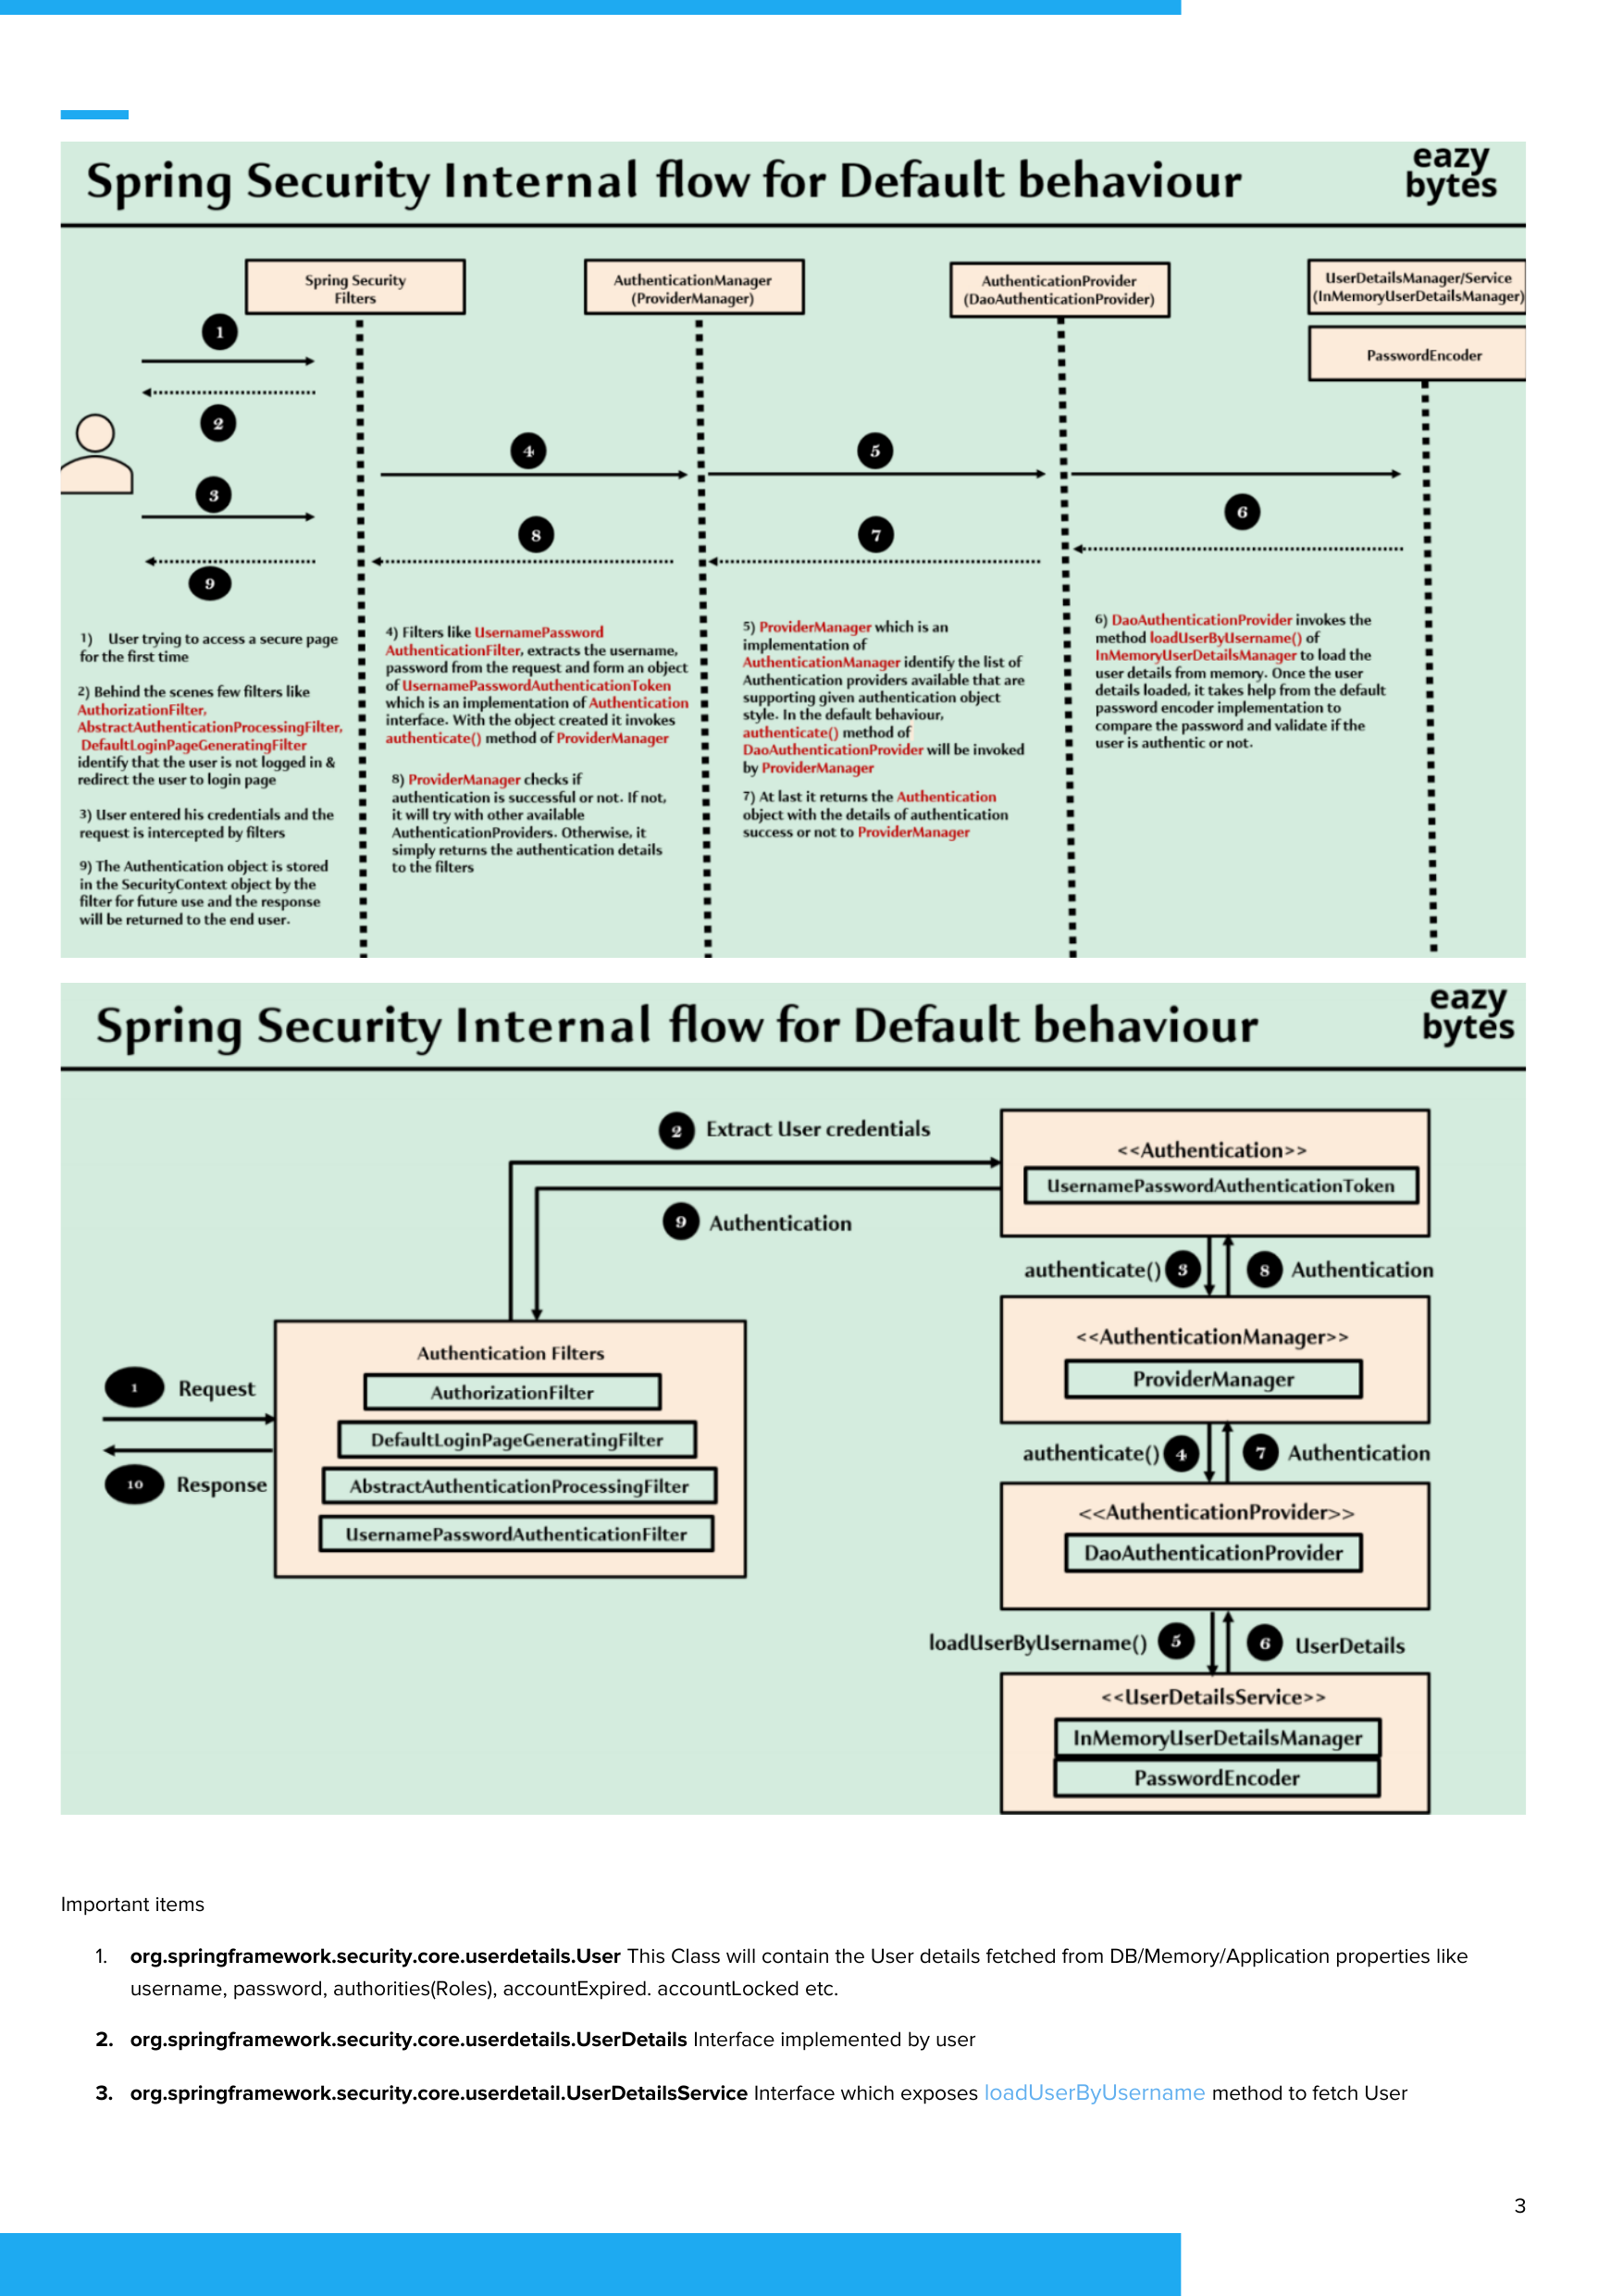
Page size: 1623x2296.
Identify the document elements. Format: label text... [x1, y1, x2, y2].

list org.springframework.security.core.userdetails.User This Class will contain the User details fetched from DB/Memory/Application properties like username, password, authorities(Roles), accountExpired. accountLocked etc. [95, 1943, 1526, 2002]
text Important items [61, 1892, 1579, 1917]
list org.springframework.security.core.userdetail.UserDetailsService Interface which exposes loadUserByUsername method to fetch User [95, 2079, 1526, 2107]
list org.springframework.security.core.userdetails.UserDetails Interface implemented by user [95, 2028, 1526, 2053]
picture [0, 0, 1182, 15]
picture [0, 2233, 1182, 2296]
picture [60, 983, 1527, 1815]
picture [60, 142, 1527, 958]
picture [60, 110, 129, 119]
